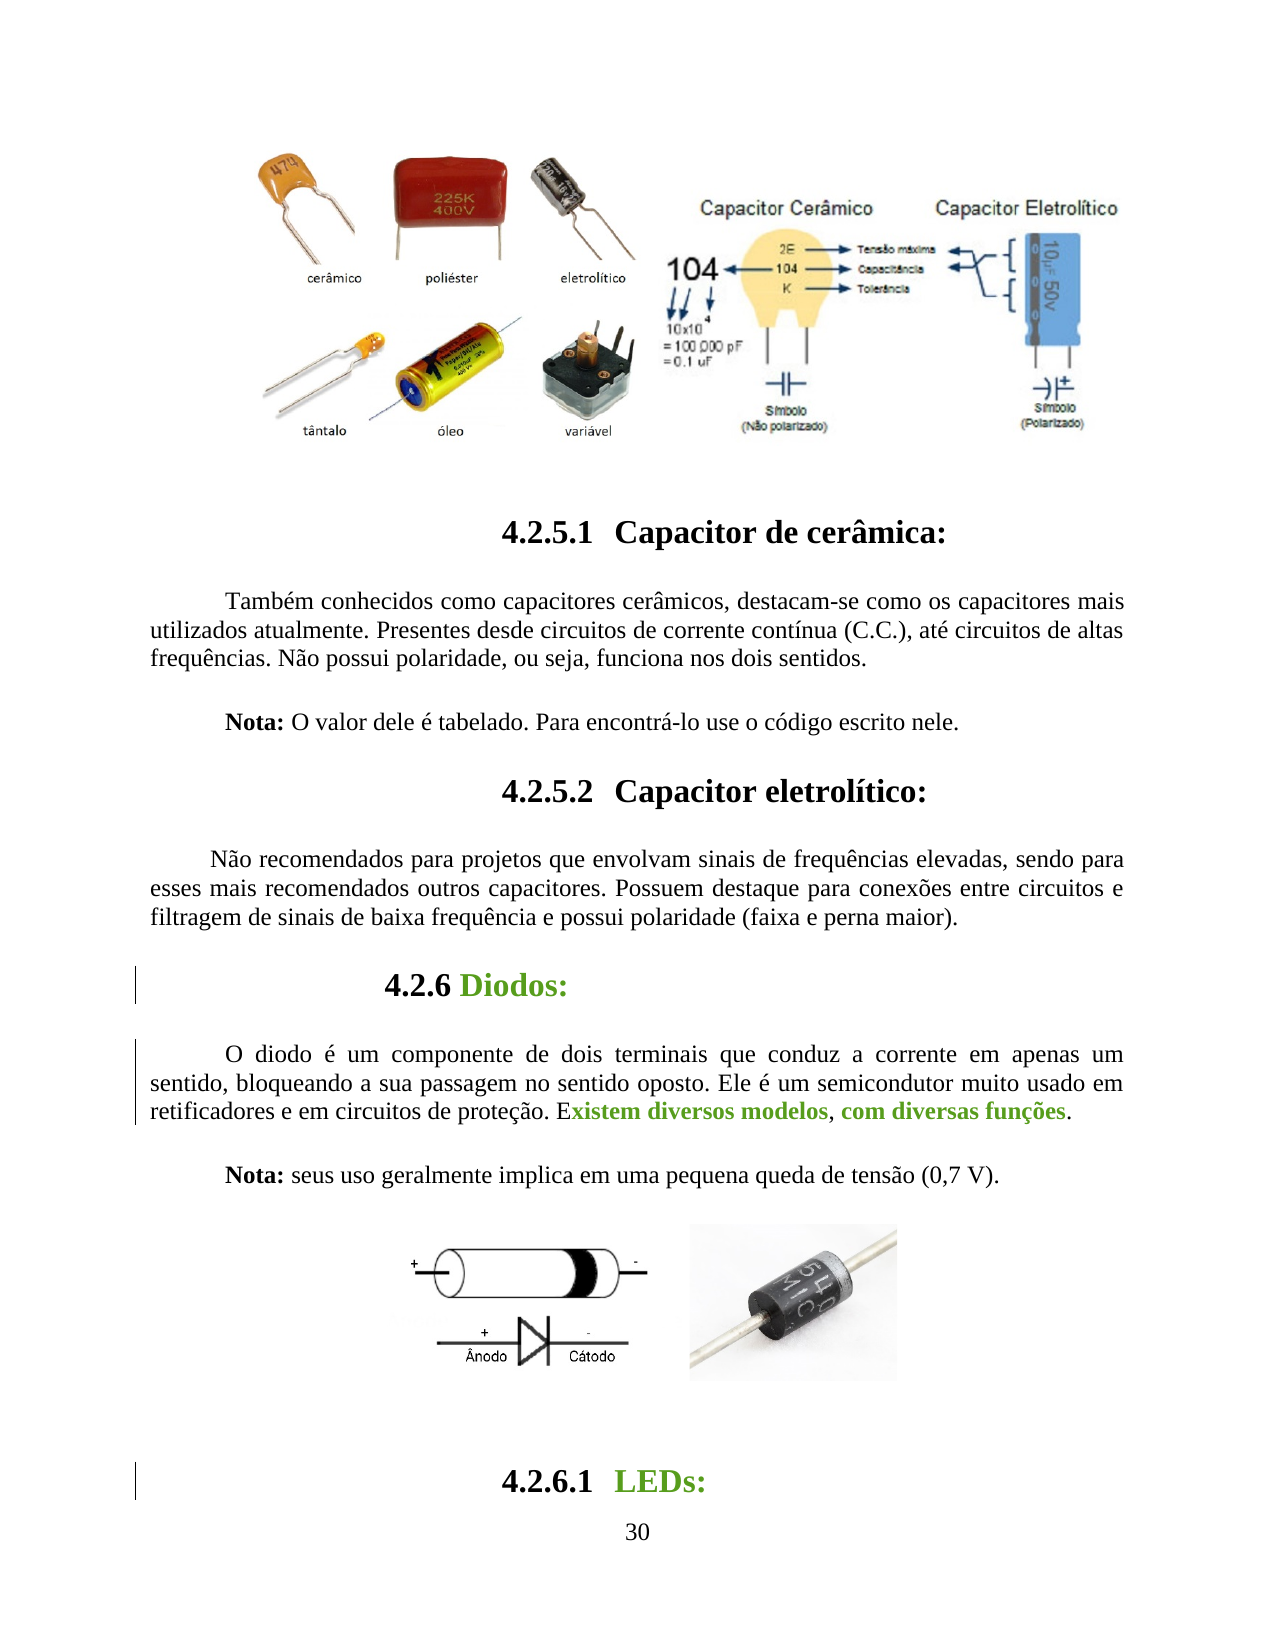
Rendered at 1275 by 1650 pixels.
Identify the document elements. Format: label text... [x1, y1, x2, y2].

picture [377, 1223, 898, 1381]
text Não recomendados para projetos que envolvam sinais de frequências elevadas, sendo para esses mais recomendados outros capacitores. Possuem destaque para conexões entre circuitos e filtragem de sinais de baixa frequência e possui polaridade (faixa e perna maior). [150, 844, 1125, 931]
list Diodos: [384, 966, 1125, 1004]
list Capacitor de cerâmica: [502, 513, 1125, 551]
text Também conhecidos como capacitores cerâmicos, destacam-se como os capacitores mais utilizados atualmente. Presentes desde circuitos de corrente contínua (C.C.), até circuitos de altas frequências. Não possui polaridade, ou seja, funciona nos dois sentidos. [150, 586, 1125, 672]
text O diodo é um componente de dois terminais que conduz a corrente em apenas um sentido, bloqueando a sua passagem no sentido oposto. Ele é um semicondutor muito usado em retificadores e em circuitos de proteção. Existem diversos modelos, com diversas funções. [150, 1039, 1125, 1125]
text Nota: O valor dele é tabelado. Para encontrá-lo use o código escrito nele. [150, 707, 1125, 736]
text Nota: seus uso geralmente implica em uma pequena queda de tensão (0,7 V). [150, 1160, 1125, 1189]
list LEDs: [502, 1462, 1125, 1500]
picture [254, 150, 643, 446]
picture [658, 185, 1125, 446]
list Capacitor eletrolítico: [502, 771, 1125, 809]
